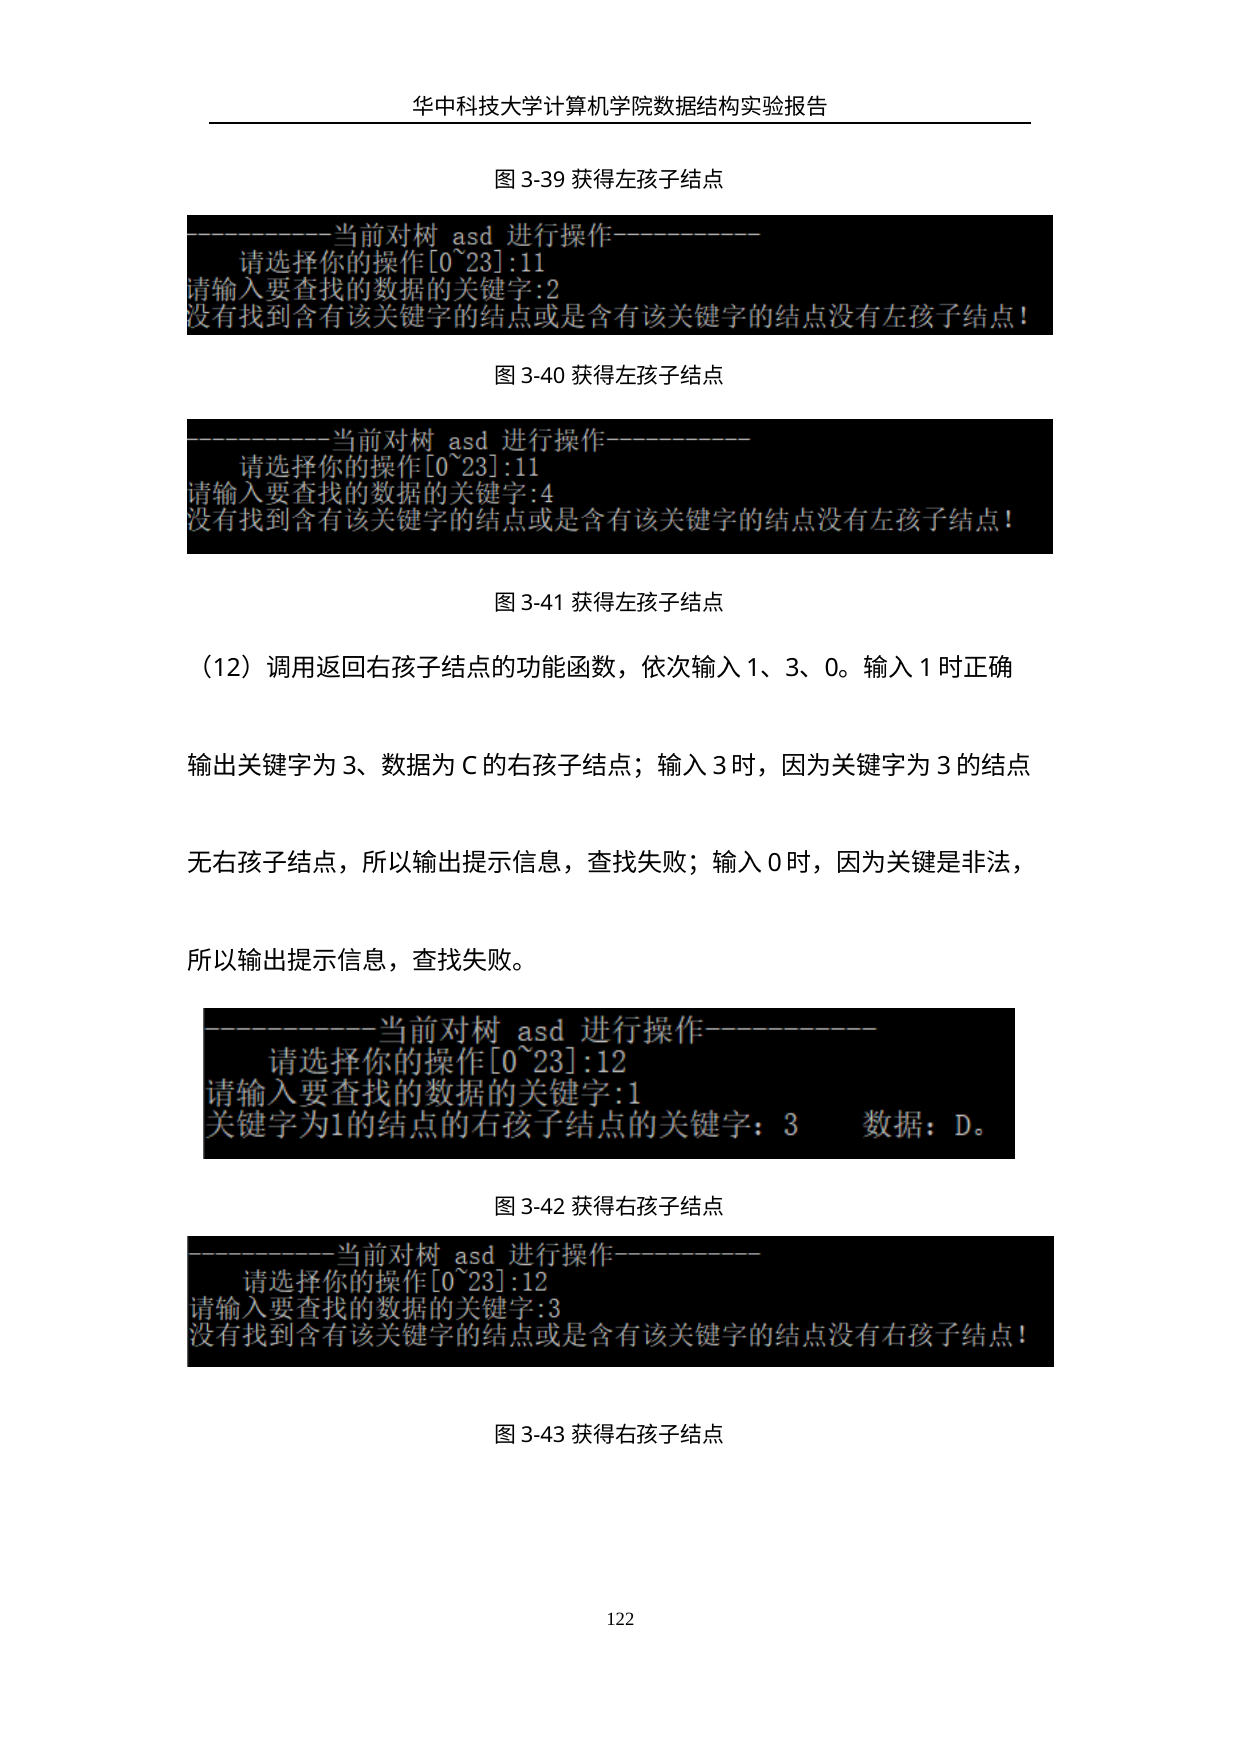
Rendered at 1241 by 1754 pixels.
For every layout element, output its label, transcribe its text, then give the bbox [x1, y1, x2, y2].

text 图3-41 获得左孩子结点 [187, 585, 1031, 618]
text 图3-39 获得左孩子结点 [187, 162, 1031, 194]
picture [187, 1236, 1054, 1367]
text （12）调用返回右孩子结点的功能函数，依次输入1、3、0。输入1时正确输出关键字为3、数据为C的右孩子结点；输入3时，因为关键字为3的结点无右孩子结点，所以输出提示信息，查找失败；输入0时，因为关键是非法，所以输出提示信息，查找失败。 [187, 633, 1031, 991]
picture [187, 215, 1053, 335]
picture [187, 419, 1053, 554]
picture [203, 1008, 1015, 1159]
text 图3-42 获得右孩子结点 [187, 1188, 1031, 1221]
text 图3-43 获得右孩子结点 [187, 1416, 1031, 1449]
text 图3-40 获得左孩子结点 [187, 357, 1031, 390]
